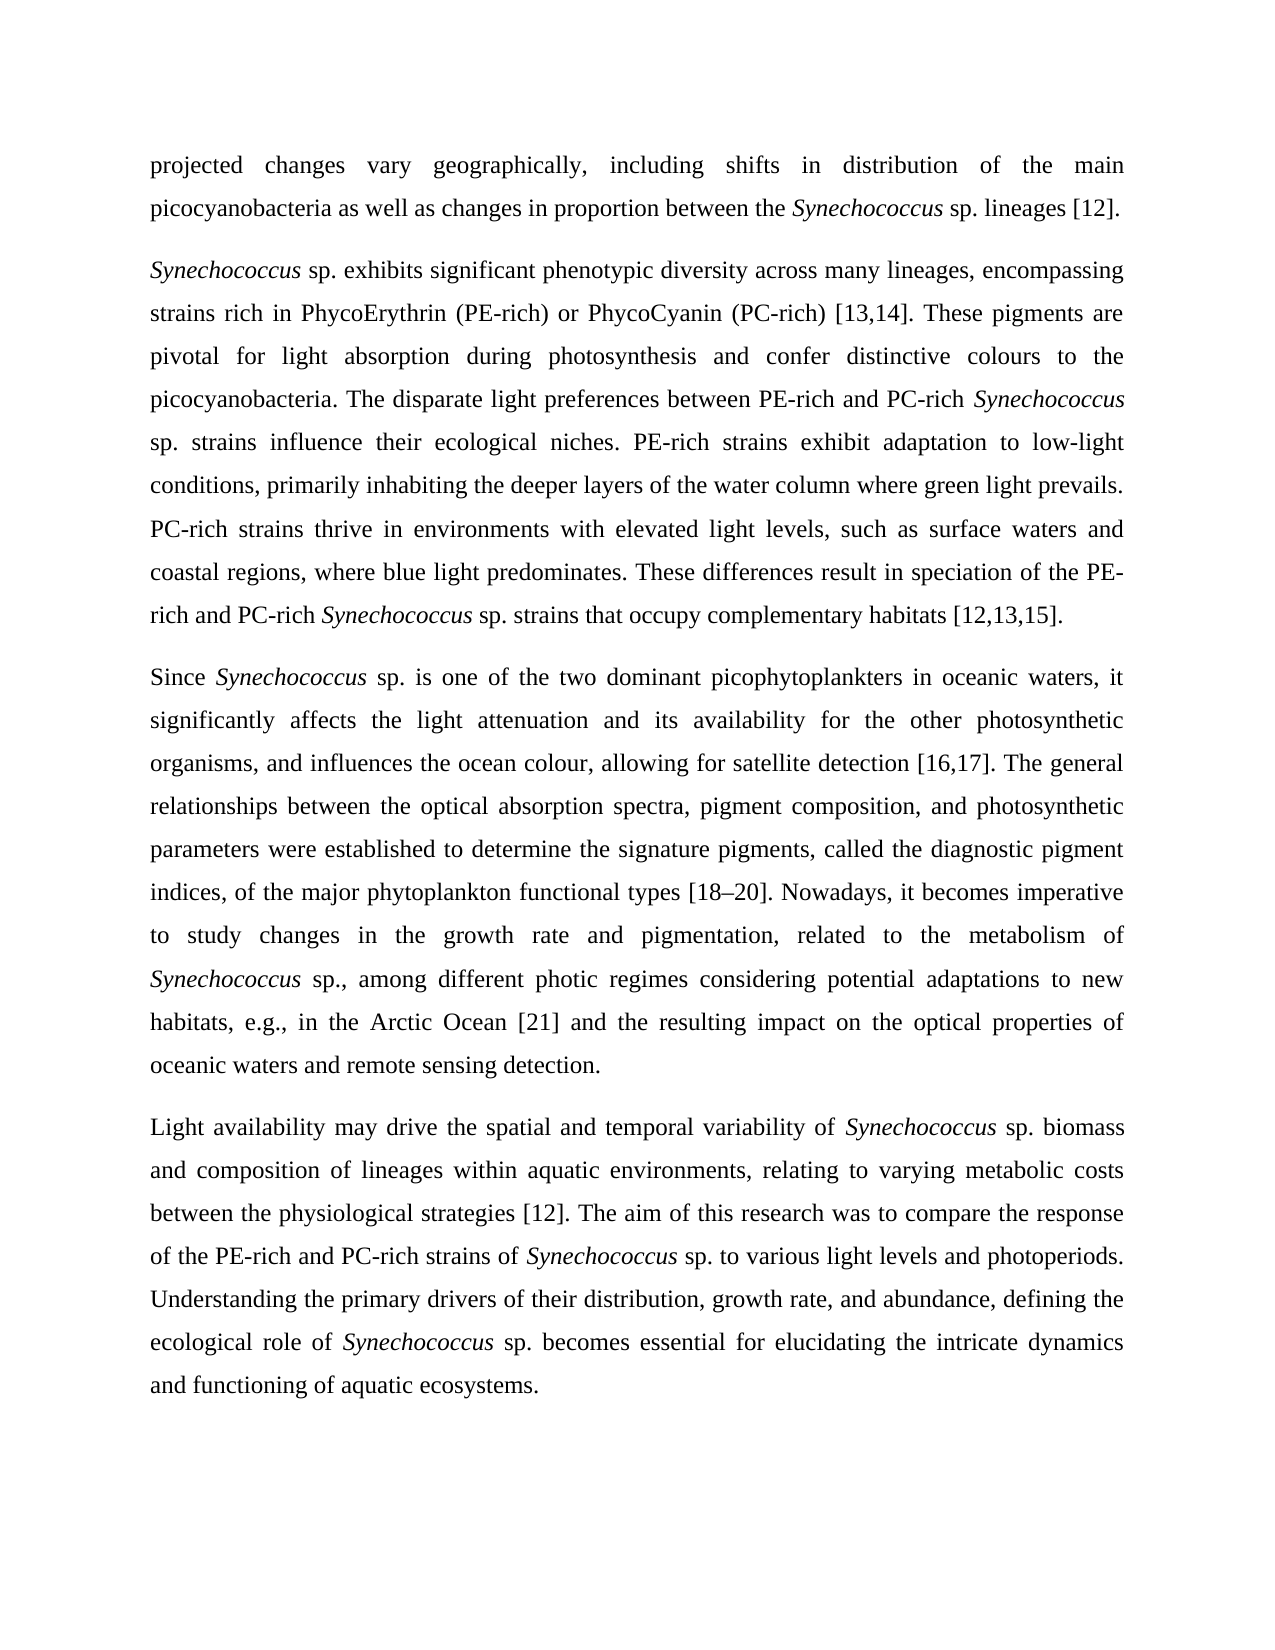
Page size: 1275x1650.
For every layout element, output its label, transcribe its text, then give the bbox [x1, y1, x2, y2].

text Since Synechococcus sp. is one of the two dominant picophytoplankters in oceanic waters, it significantly affects the light attenuation and its availability for the other photosynthetic organisms, and influences the ocean colour, allowing for satellite detection [16,17]. The general relationships between the optical absorption spectra, pigment composition, and photosynthetic parameters were established to determine the signature pigments, called the diagnostic pigment indices, of the major phytoplankton functional types [18–20]. Nowadays, it becomes imperative to study changes in the growth rate and pigmentation, related to the metabolism of Synechococcus sp., among different photic regimes considering potential adaptations to new habitats, e.g., in the Arctic Ocean [21] and the resulting impact on the optical properties of oceanic waters and remote sensing detection. [150, 662, 1125, 1079]
text Synechococcus sp. exhibits significant phenotypic diversity across many lineages, encompassing strains rich in PhycoErythrin (PE-rich) or PhycoCyanin (PC-rich) [13,14]. These pigments are pivotal for light absorption during photosynthesis and confer distinctive colours to the picocyanobacteria. The disparate light preferences between PE-rich and PC-rich Synechococcus sp. strains influence their ecological niches. PE-rich strains exhibit adaptation to low-light conditions, primarily inhabiting the deeper layers of the water column where green light prevails. PC-rich strains thrive in environments with elevated light levels, such as surface waters and coastal regions, where blue light predominates. These differences result in speciation of the PE-rich and PC-rich Synechococcus sp. strains that occupy complementary habitats [12,13,15]. [150, 255, 1125, 629]
text Light availability may drive the spatial and temporal variability of Synechococcus sp. biomass and composition of lineages within aquatic environments, relating to varying metabolic costs between the physiological strategies [12]. The aim of this research was to compare the response of the PE-rich and PC-rich strains of Synechococcus sp. to various light levels and photoperiods. Understanding the primary drivers of their distribution, growth rate, and abundance, defining the ecological role of Synechococcus sp. becomes essential for elucidating the intricate dynamics and functioning of aquatic ecosystems. [150, 1112, 1125, 1399]
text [150, 150, 1125, 222]
